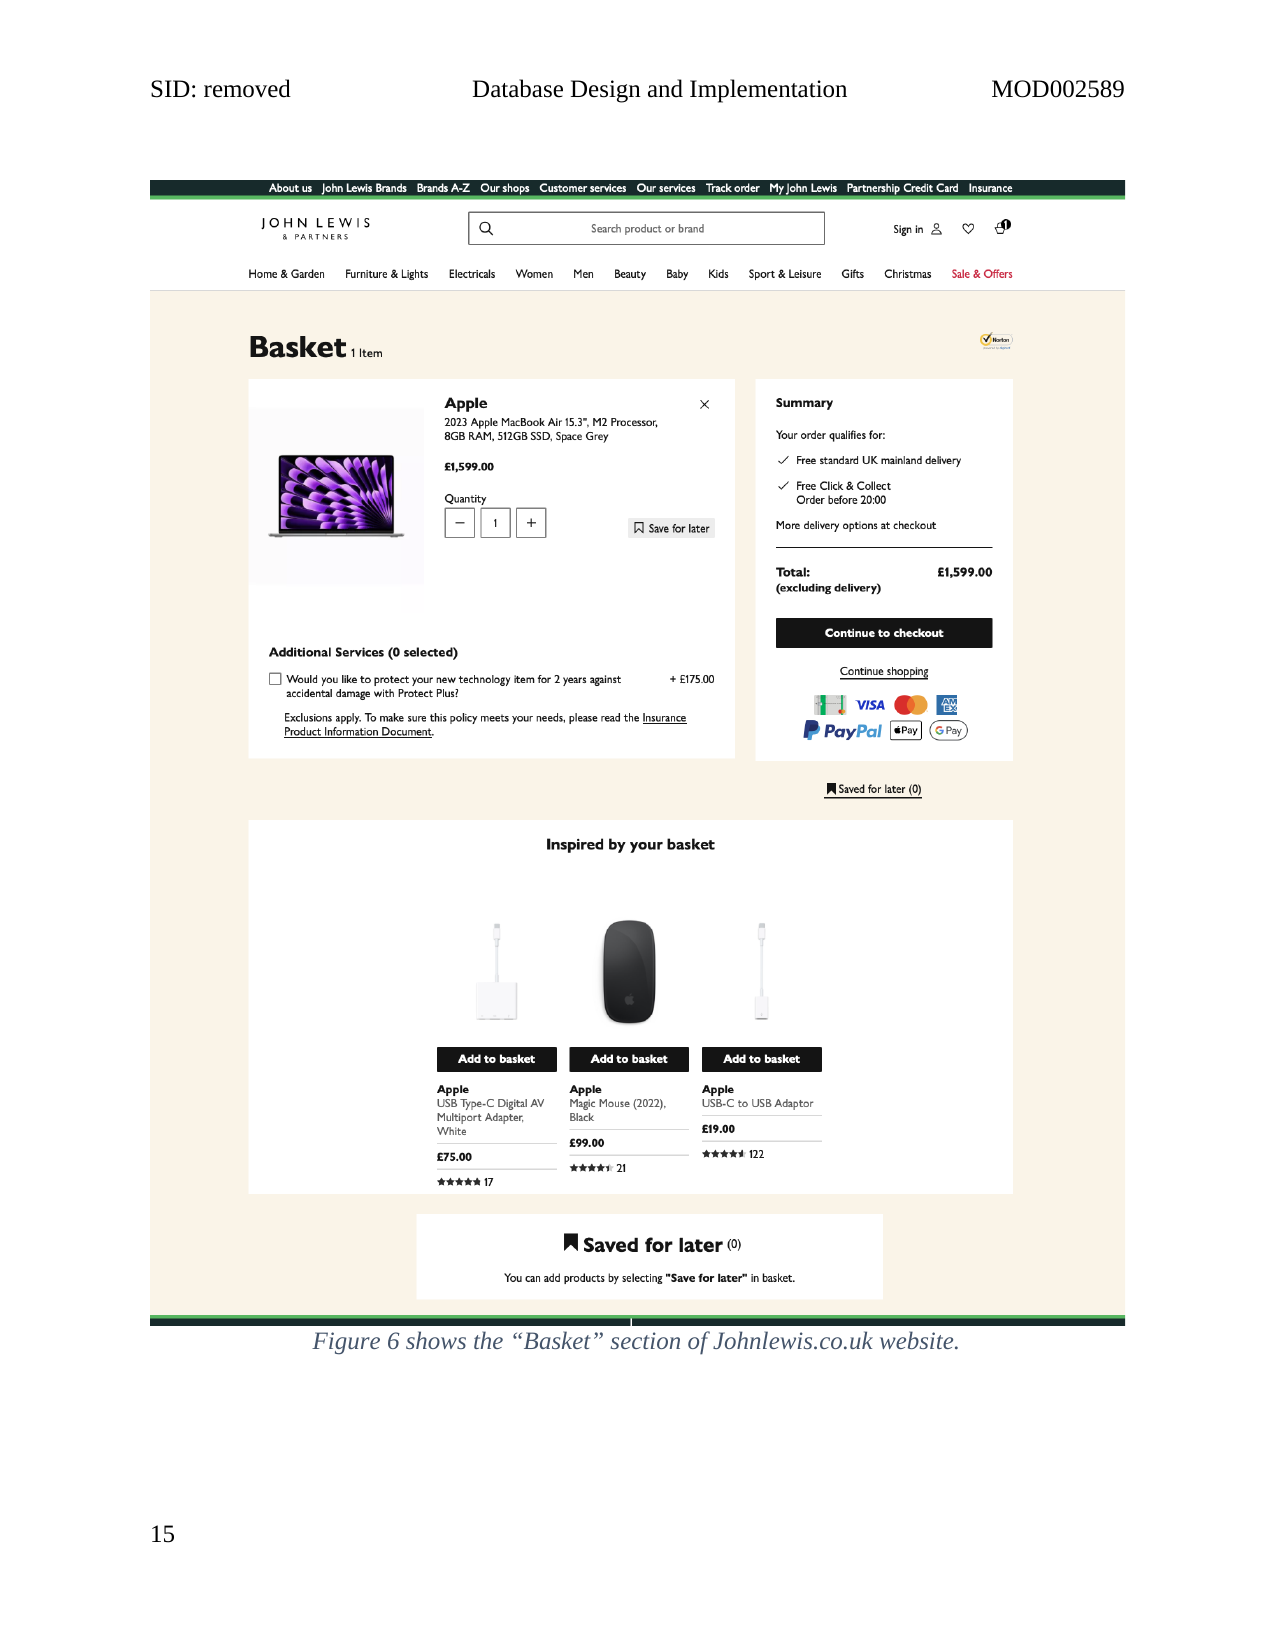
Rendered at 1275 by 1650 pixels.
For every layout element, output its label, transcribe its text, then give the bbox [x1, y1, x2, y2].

picture [150, 180, 1125, 1326]
text Figure 6 shows the “Basket” section of Johnlewis.co.uk website. [150, 1326, 1125, 1355]
